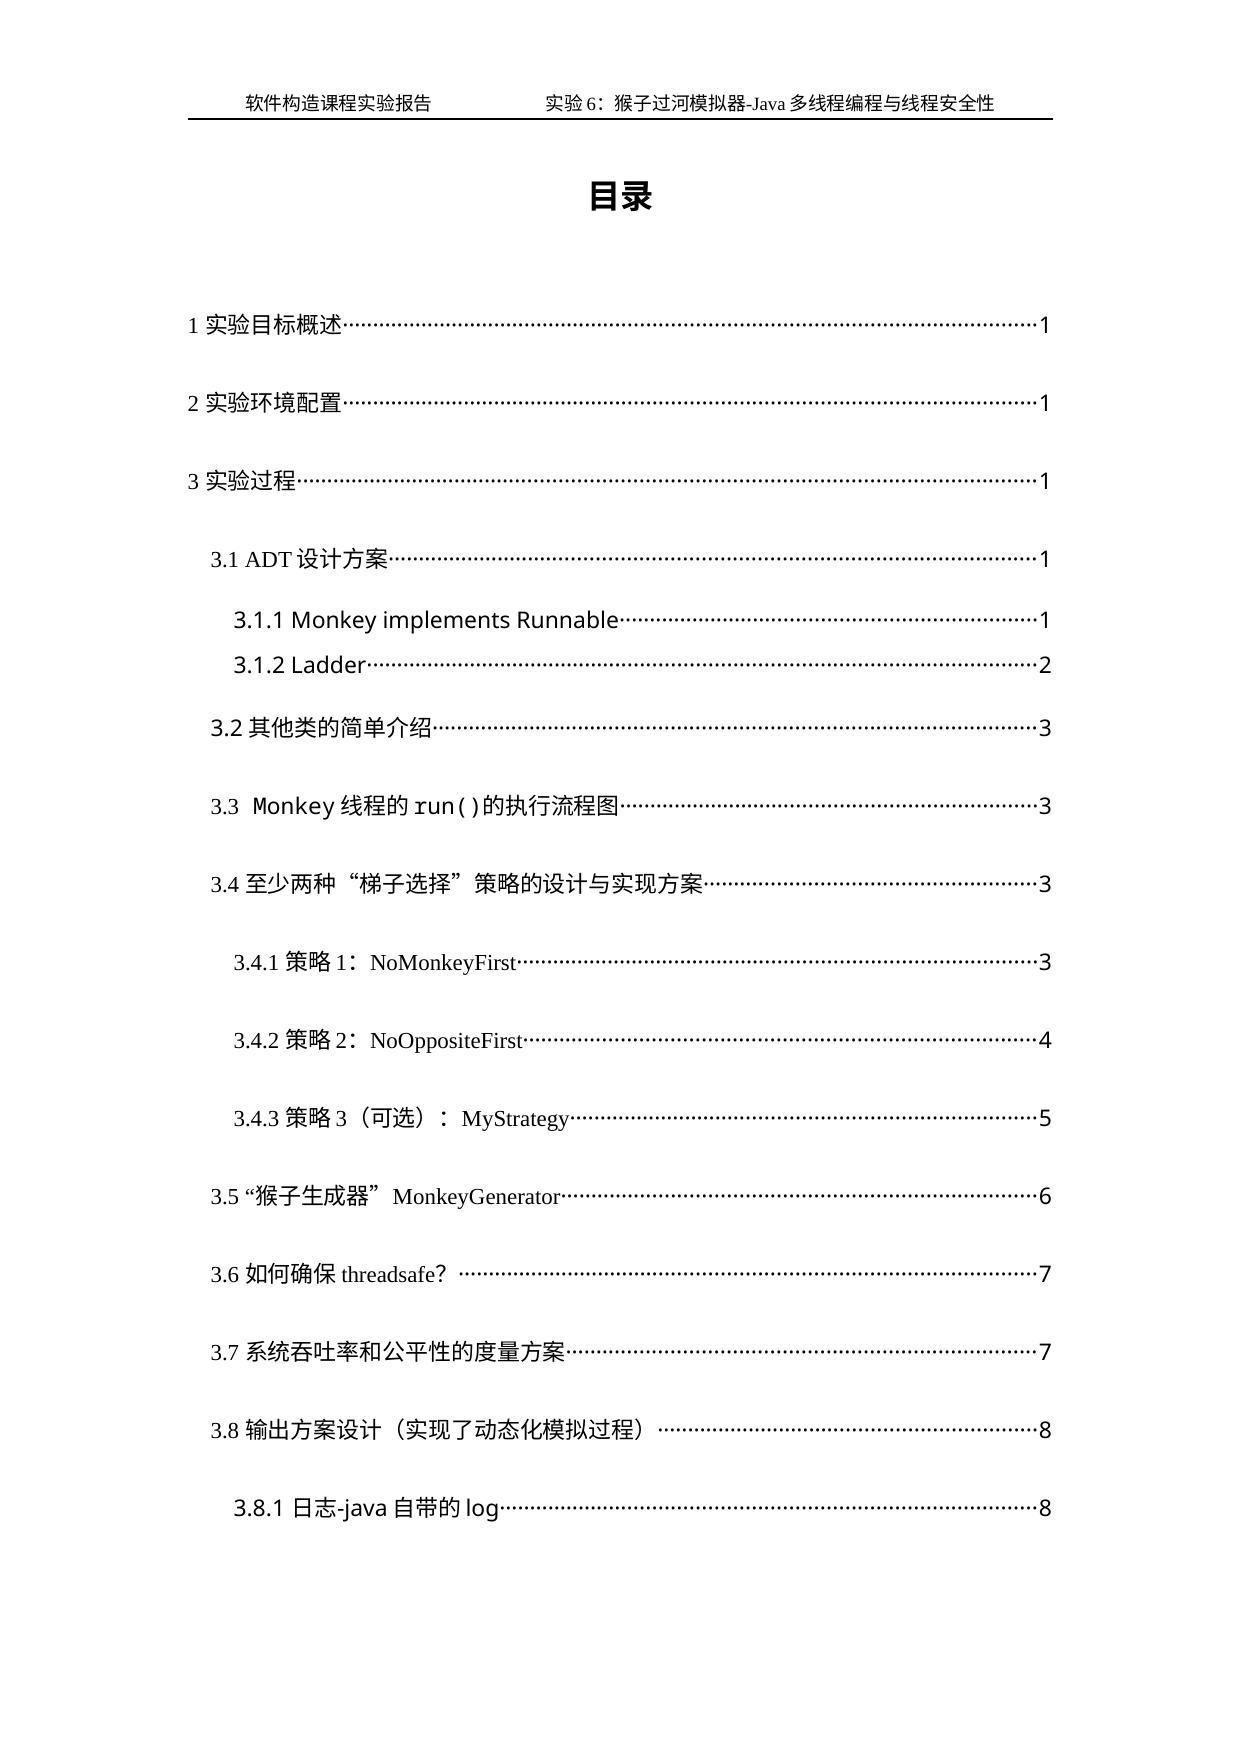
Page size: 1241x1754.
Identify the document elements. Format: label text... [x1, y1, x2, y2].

text 目录 [187, 161, 1053, 226]
